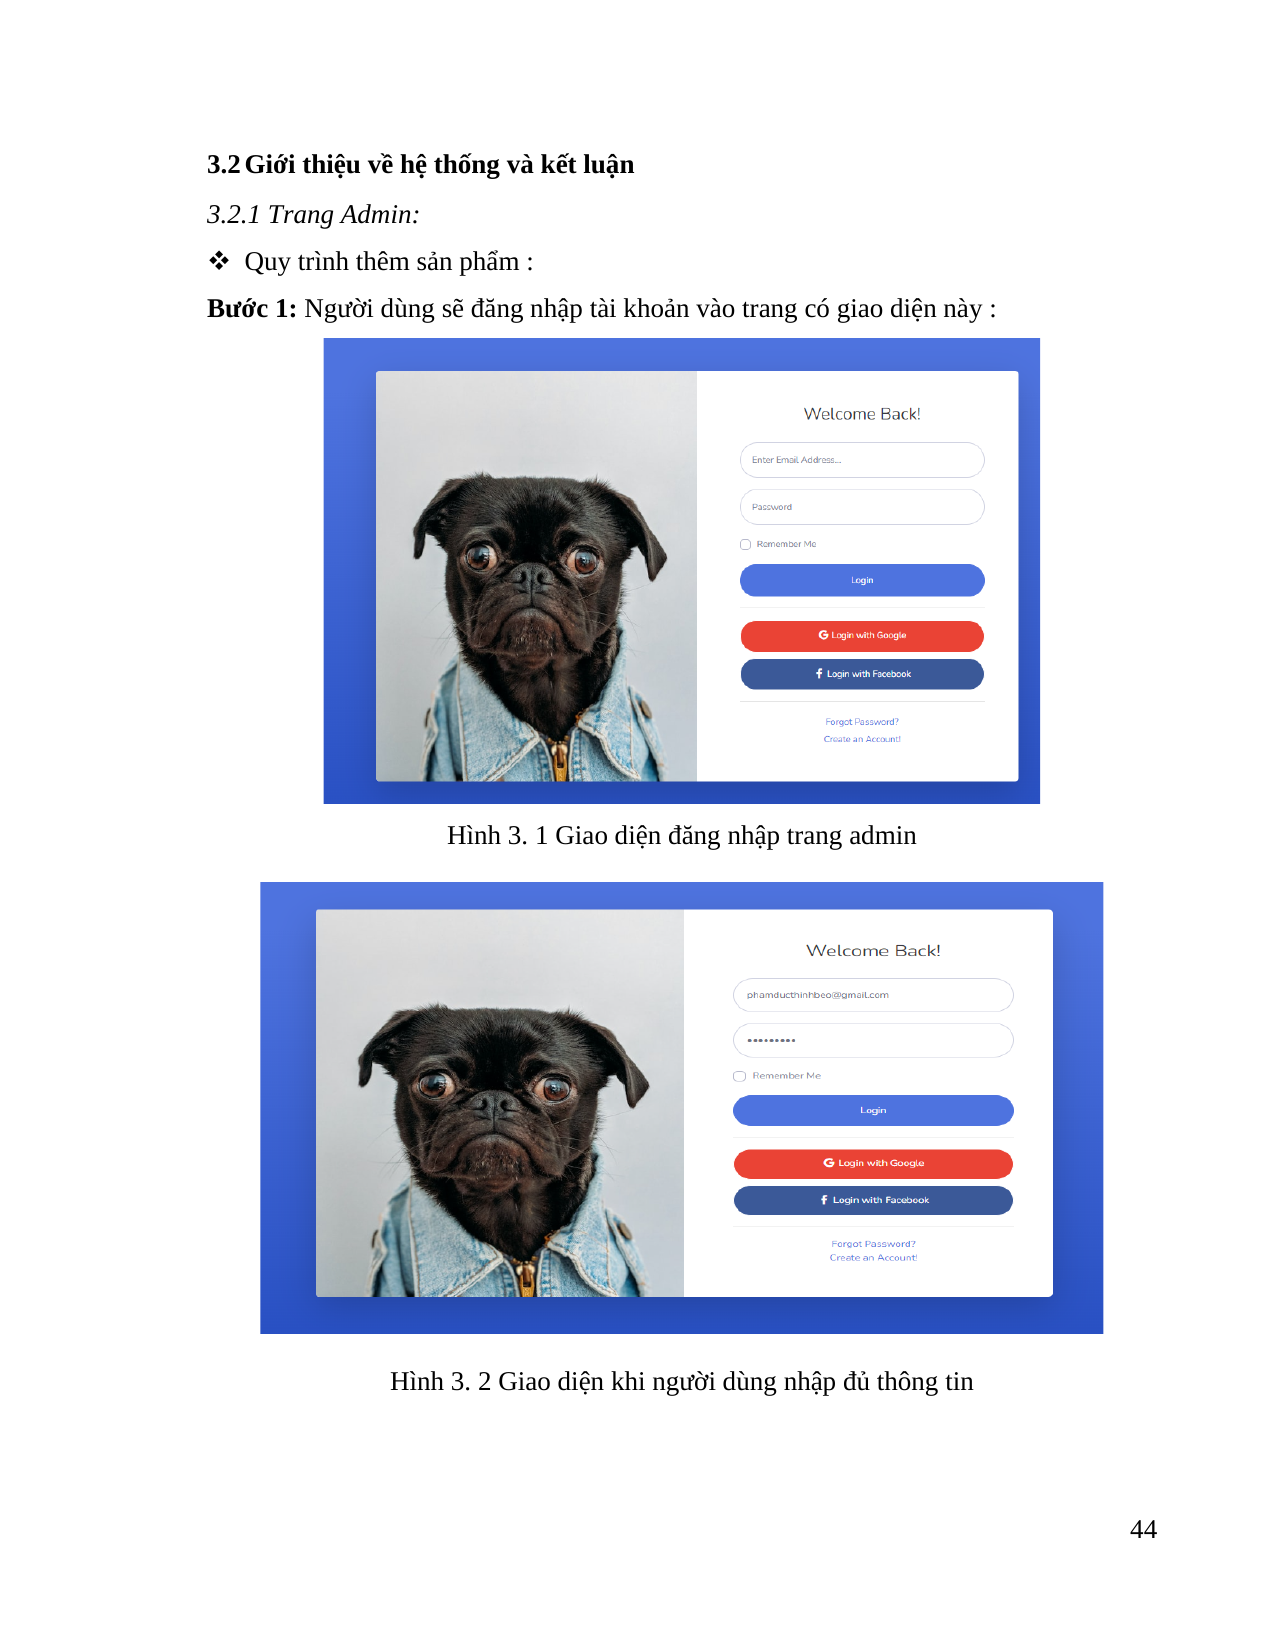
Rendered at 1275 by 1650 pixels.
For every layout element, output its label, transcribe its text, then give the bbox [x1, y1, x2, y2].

list Quy trình thêm sản phẩm : [207, 245, 1157, 276]
picture [323, 338, 1041, 804]
picture [260, 882, 1104, 1334]
text Bước 1: Người dùng sẽ đăng nhập tài khoản vào trang có giao diện này : [207, 292, 1157, 323]
subtitle Giới thiệu về hệ thống và kết luận [207, 148, 1157, 179]
